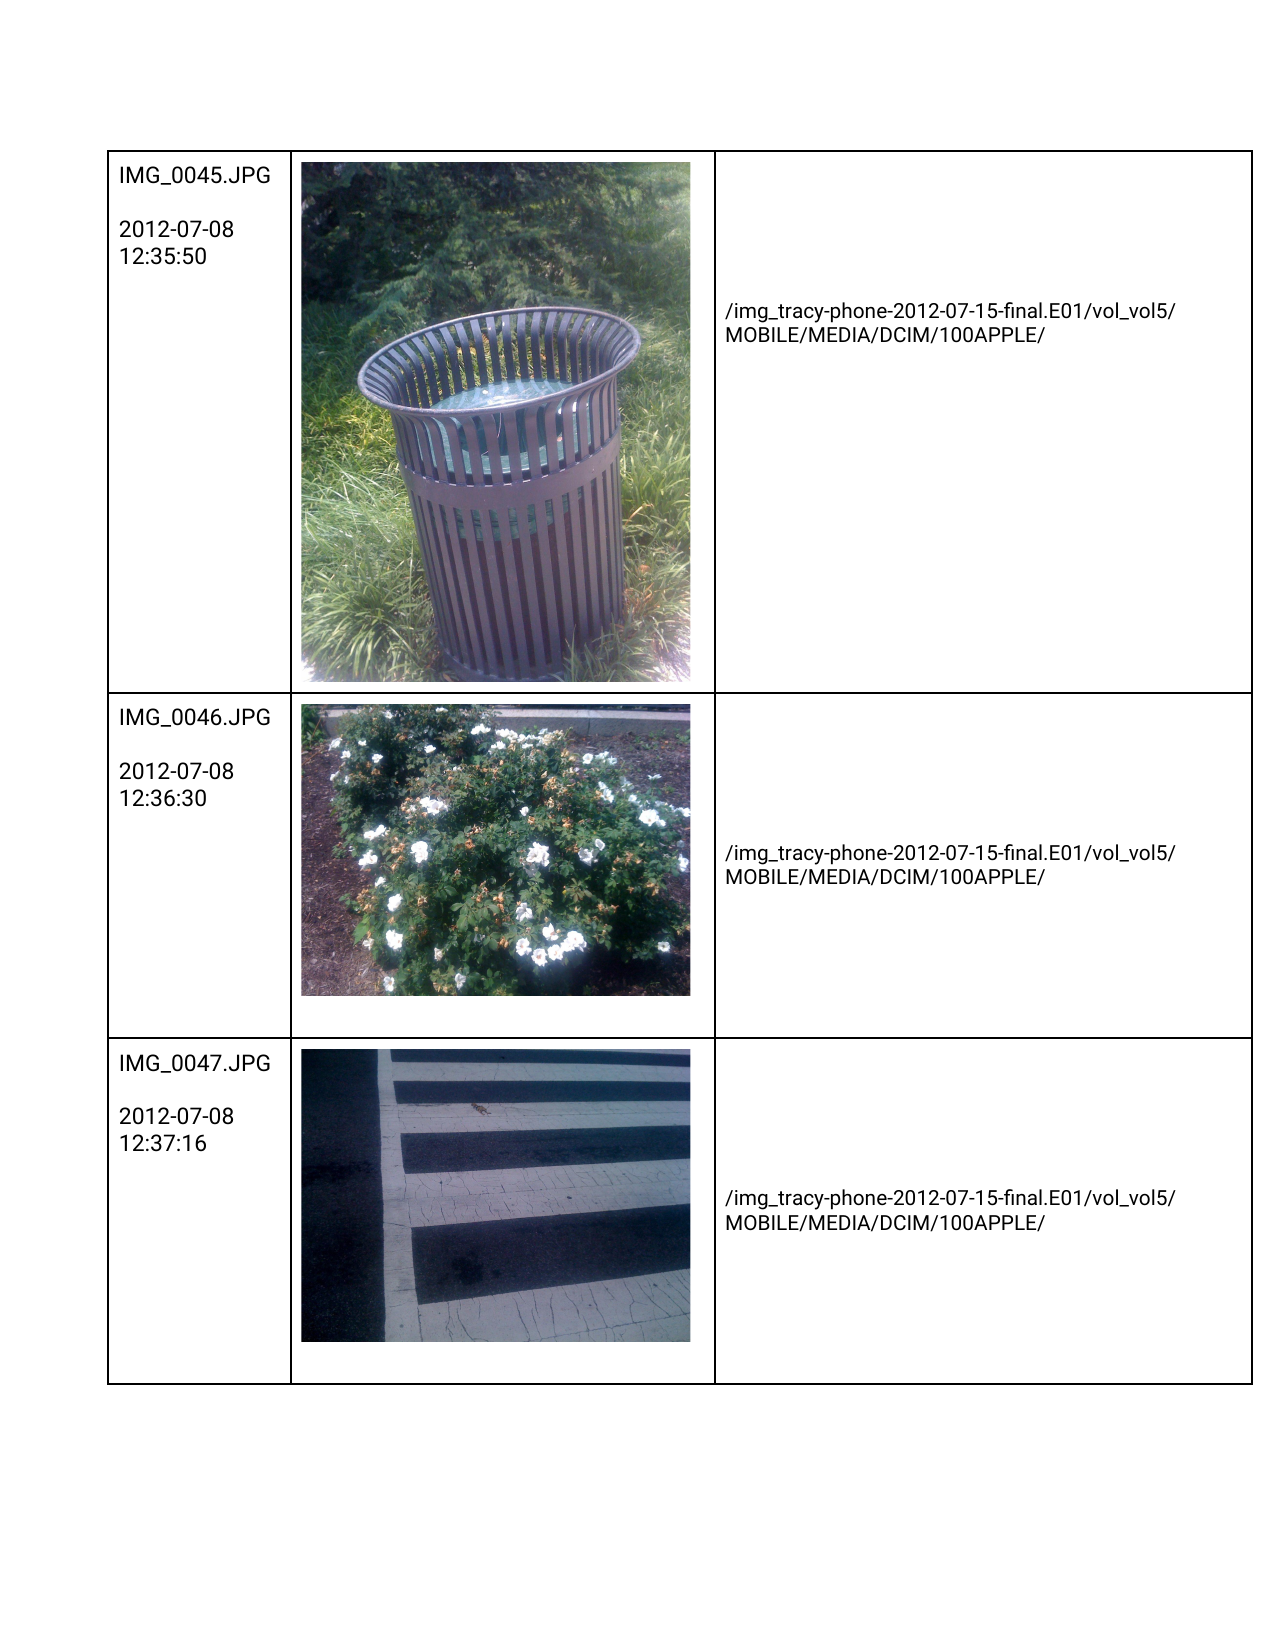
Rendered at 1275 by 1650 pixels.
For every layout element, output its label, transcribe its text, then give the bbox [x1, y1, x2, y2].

table_cell [292, 694, 714, 1037]
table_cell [716, 1039, 1251, 1383]
picture [301, 1049, 691, 1342]
table_cell [292, 1039, 714, 1383]
table_cell IMG_0047.JPG 2012-07-08 12:37:16 [109, 1039, 290, 1383]
table_cell /img_tracy-phone-2012-07-15-final.E01/vol_vol5/MOBILE/MEDIA/DCIM/100APPLE/ [716, 152, 1251, 692]
table_cell IMG_0046.JPG 2012-07-08 12:36:30 [109, 694, 290, 1037]
table_cell IMG_0045.JPG 2012-07-08 12:35:50 [109, 152, 290, 692]
picture [301, 162, 691, 682]
table_cell /img_tracy-phone-2012-07-15-final.E01/vol_vol5/MOBILE/MEDIA/DCIM/100APPLE/ [716, 694, 1251, 1037]
table_cell [292, 152, 714, 692]
picture [301, 704, 691, 996]
